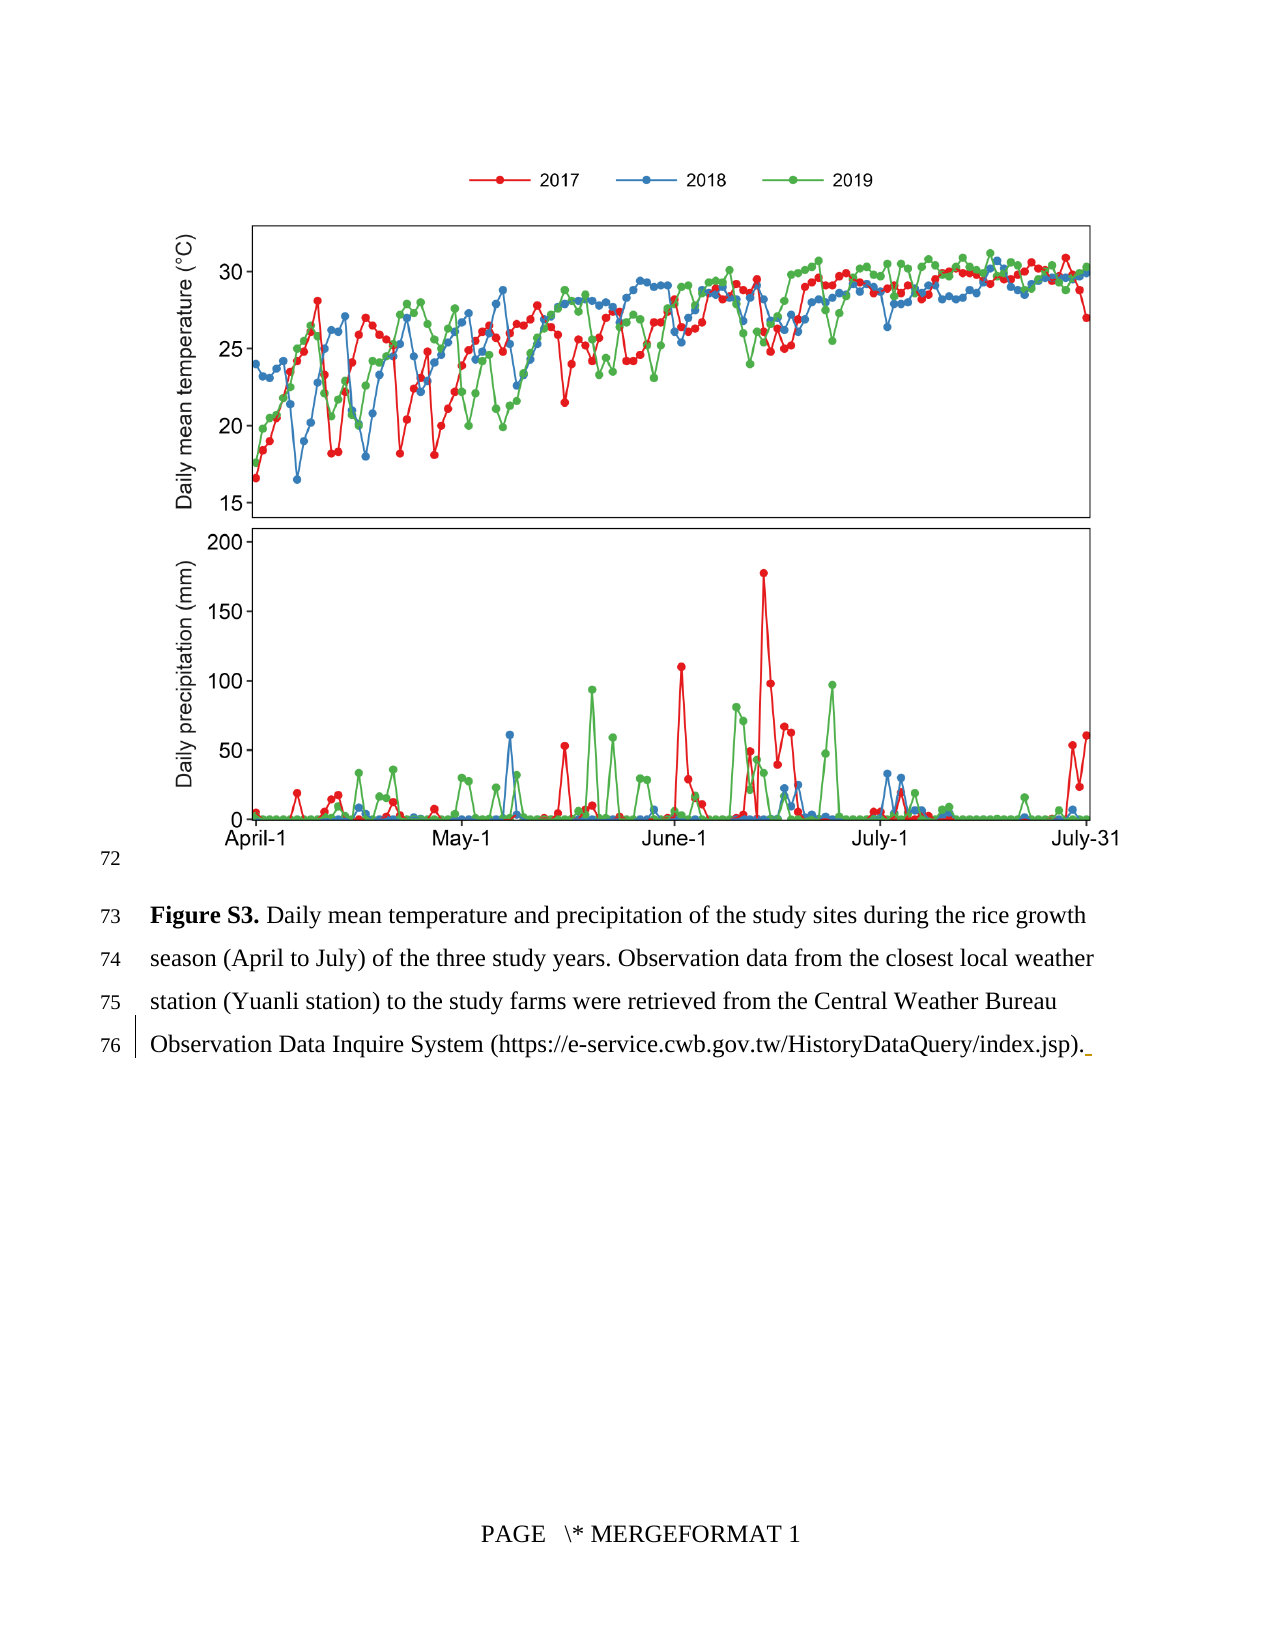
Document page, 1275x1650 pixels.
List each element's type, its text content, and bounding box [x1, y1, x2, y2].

text Figure S3. Daily mean temperature and precipitation of the study sites during the rice growth season (April to July) of the three study years. Observation data from the closest local weather station (Yuanli station) to the study farms were retrieved from the Central Weather Bureau Observation Data Inquire System (https://e-service.cwb.gov.tw/HistoryDataQuery/index.jsp). [150, 900, 1125, 1058]
picture [150, 150, 1125, 865]
